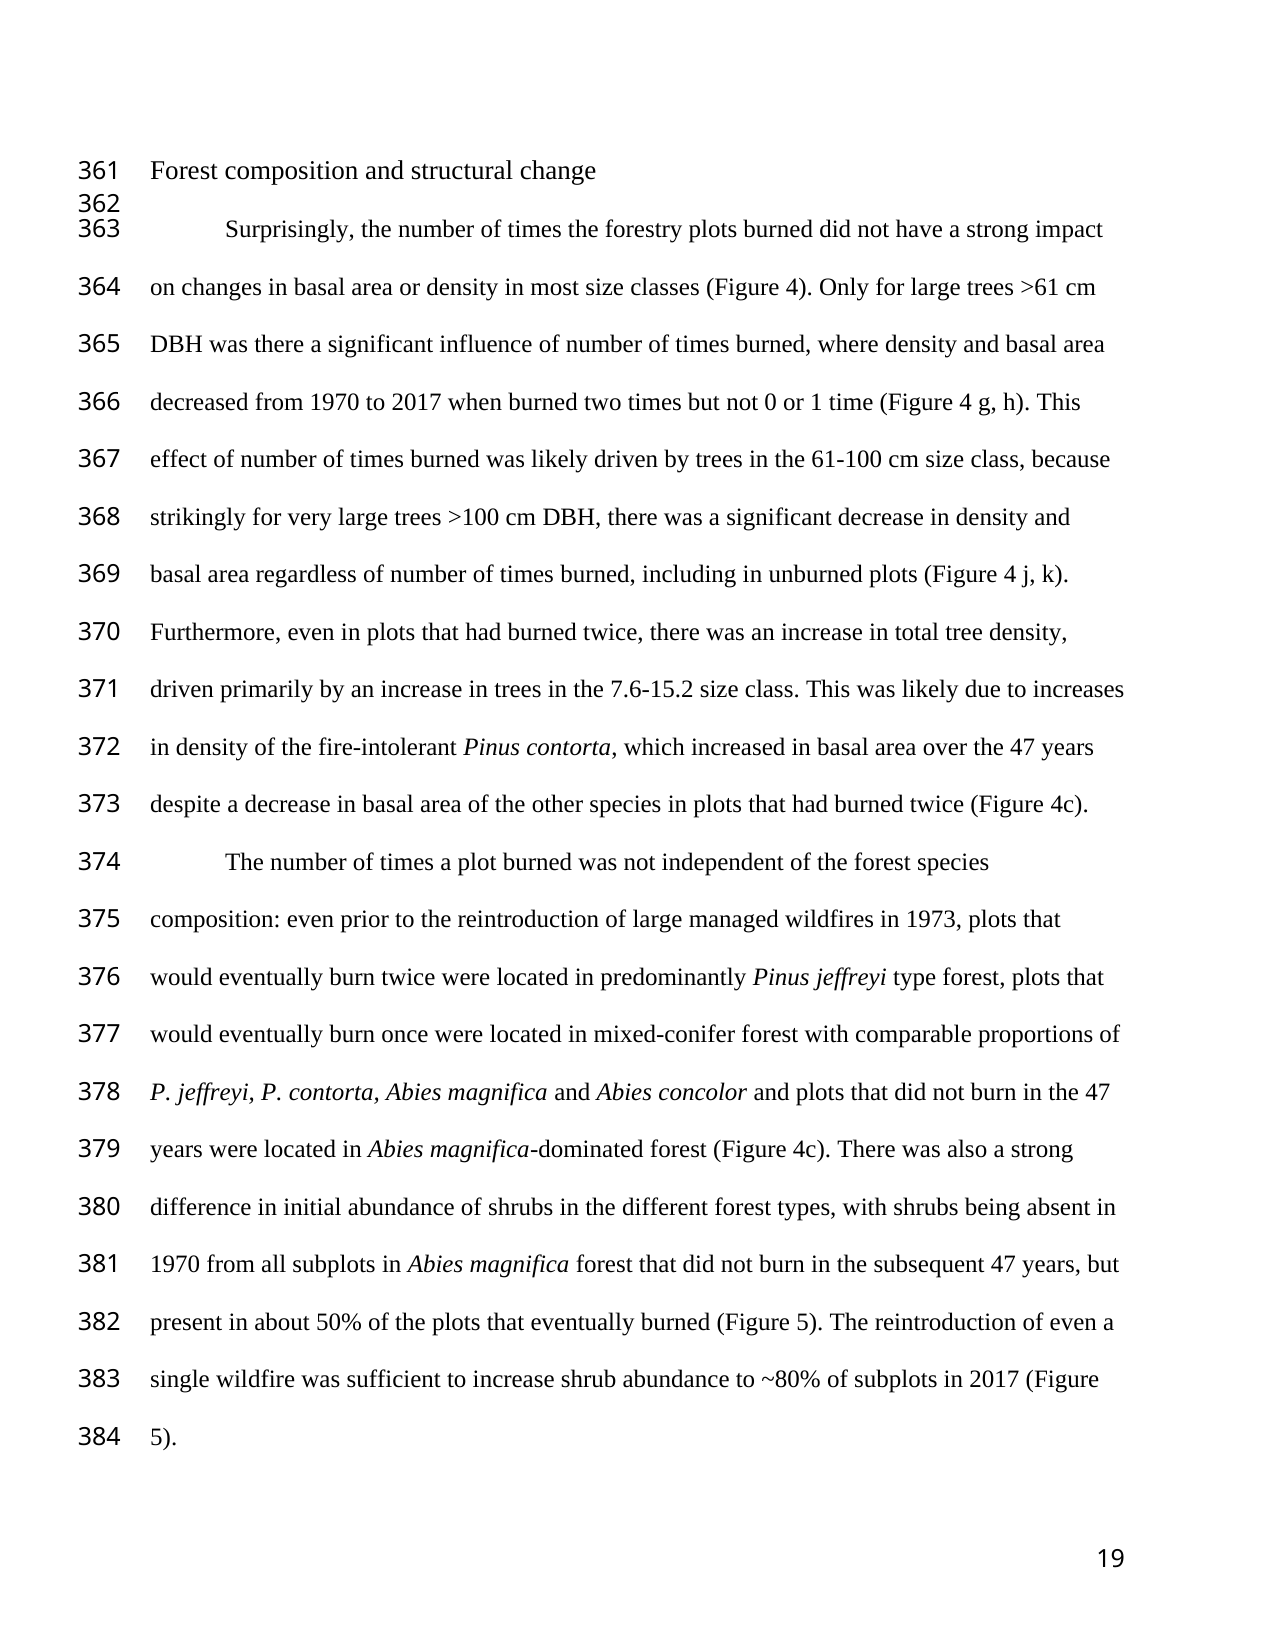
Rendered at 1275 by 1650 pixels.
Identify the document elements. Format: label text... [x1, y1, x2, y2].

text The number of times a plot burned was not independent of the forest species composition: even prior to the reintroduction of large managed wildfires in 1973, plots that would eventually burn twice were located in predominantly Pinus jeffreyi type forest, plots that would eventually burn once were located in mixed-conifer forest with comparable proportions of P. jeffreyi, P. contorta, Abies magnifica and Abies concolor and plots that did not burn in the 47 years were located in Abies magnifica-dominated forest (Figure 4c). There was also a strong difference in initial abundance of shrubs in the different forest types, with shrubs being absent in 1970 from all subplots in Abies magnifica forest that did not burn in the subsequent 47 years, but present in about 50% of the plots that eventually burned (Figure 5). The reintroduction of even a single wildfire was sufficient to increase shrub abundance to ~80% of subplots in 2017 (Figure 5). [150, 847, 1125, 1450]
text Surprisingly, the number of times the forestry plots burned did not have a strong impact on changes in basal area or density in most size classes (Figure 4). Only for large trees >61 cm DBH was there a significant influence of number of times burned, where density and basal area decreased from 1970 to 2017 when burned two times but not 0 or 1 time (Figure 4 g, h). This effect of number of times burned was likely driven by trees in the 61-100 cm size class, because strikingly for very large trees >100 cm DBH, there was a significant decrease in density and basal area regardless of number of times burned, including in unburned plots (Figure 4 j, k). Furthermore, even in plots that had burned twice, there was an increase in total tree density, driven primarily by an increase in trees in the 7.6-15.2 size class. This was likely due to increases in density of the fire-intolerant Pinus contorta, which increased in basal area over the 47 years despite a decrease in basal area of the other species in plots that had burned twice (Figure 4c). [150, 214, 1125, 818]
subtitle Forest composition and structural change [150, 154, 1125, 185]
